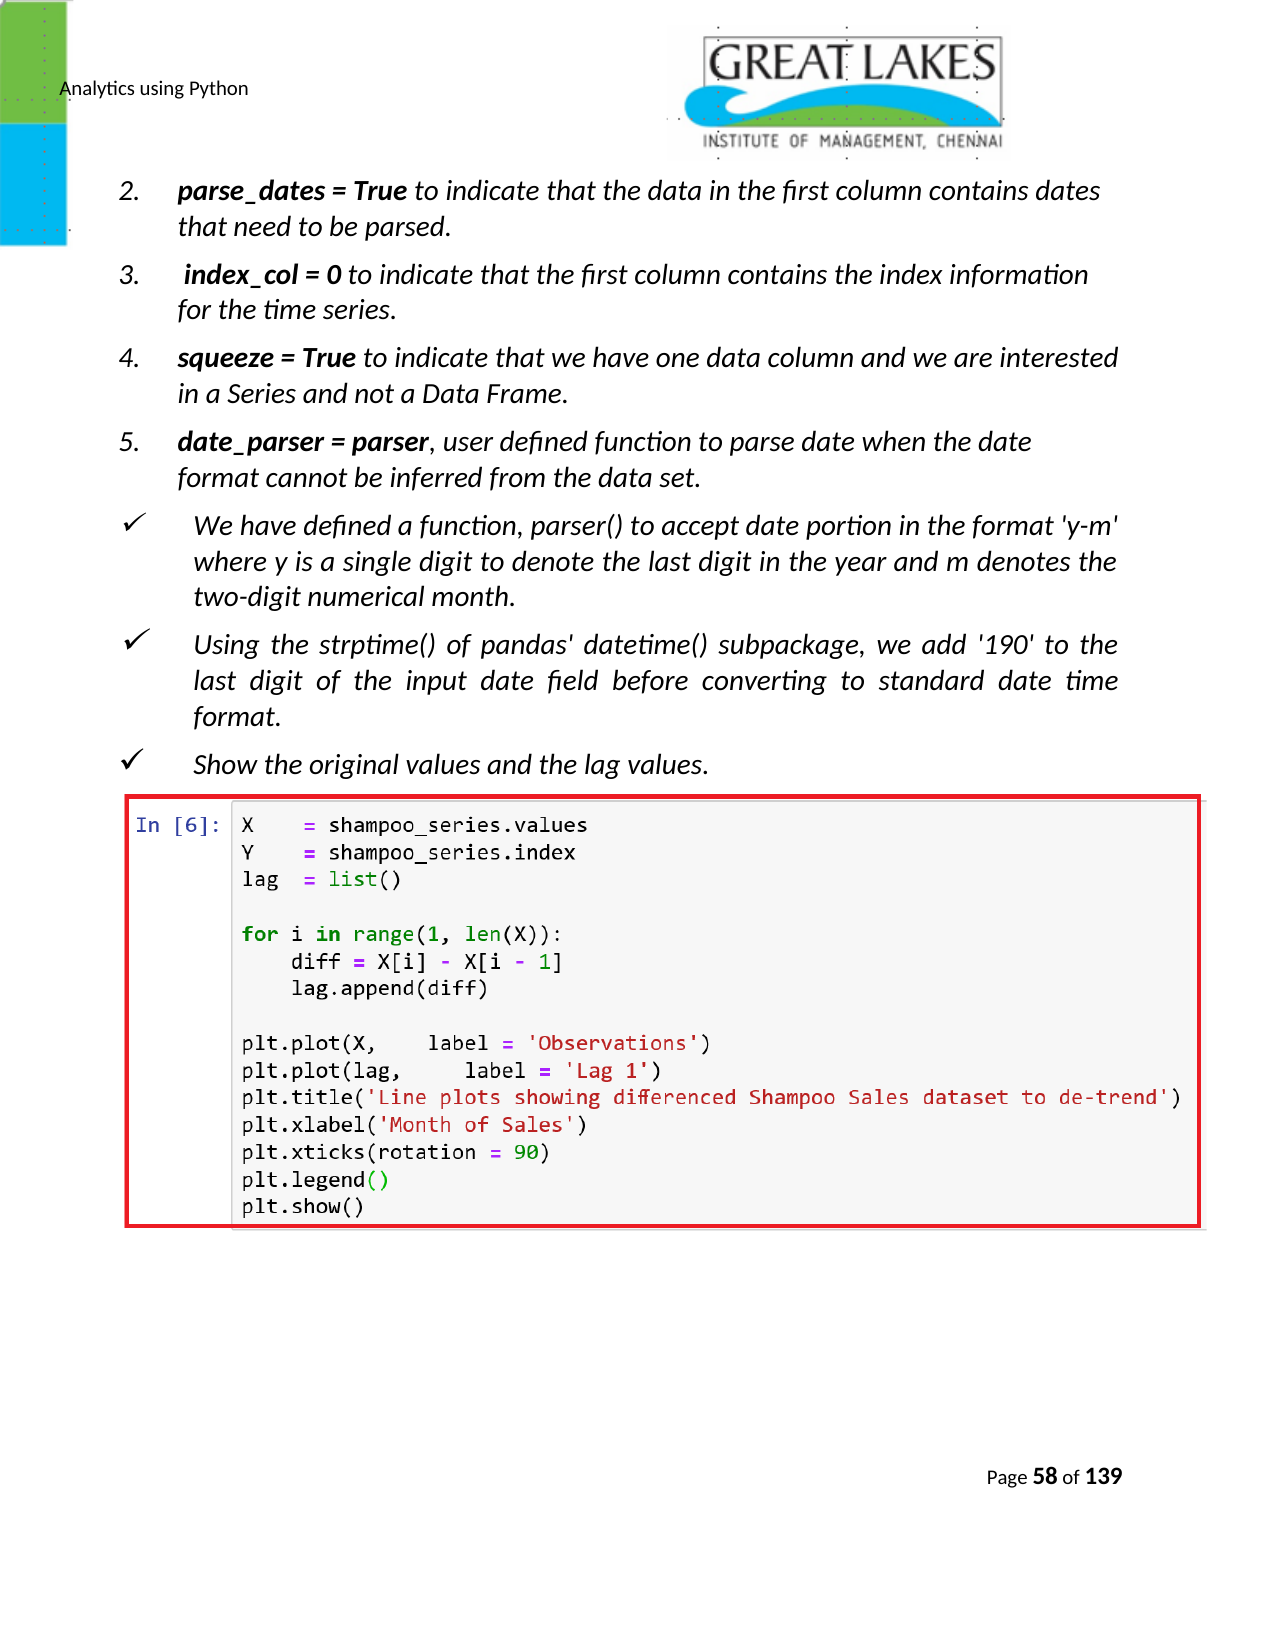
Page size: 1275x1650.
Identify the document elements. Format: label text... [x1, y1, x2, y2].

list Show the original values and the lag values. [118, 746, 1122, 781]
picture [666, 25, 1011, 161]
list Using the strptime() of pandas' datetime() subpackage, we add '190' to the last digit of the input date field before converting to standard date time format. [118, 626, 1122, 733]
text 5. date_parser = parser, user defined function to parse date when the date format cannot be inferred from the data set. [118, 423, 1122, 494]
text 3. index_col = 0 to indicate that the first column contains the index information for the time series. [118, 256, 1122, 327]
picture [0, 0, 74, 250]
list We have defined a function, parser() to accept date portion in the format 'y-m' where y is a single digit to denote the last digit in the year and m denotes the two-digit numerical month. [118, 507, 1122, 614]
text 2. parse_dates = True to indicate that the data in the first column contains dates that need to be parsed. [118, 172, 1122, 243]
text 4. squeeze = True to indicate that we have one data column and we are interested in a Series and not a Data Frame. [118, 339, 1122, 411]
picture [118, 793, 1207, 1231]
